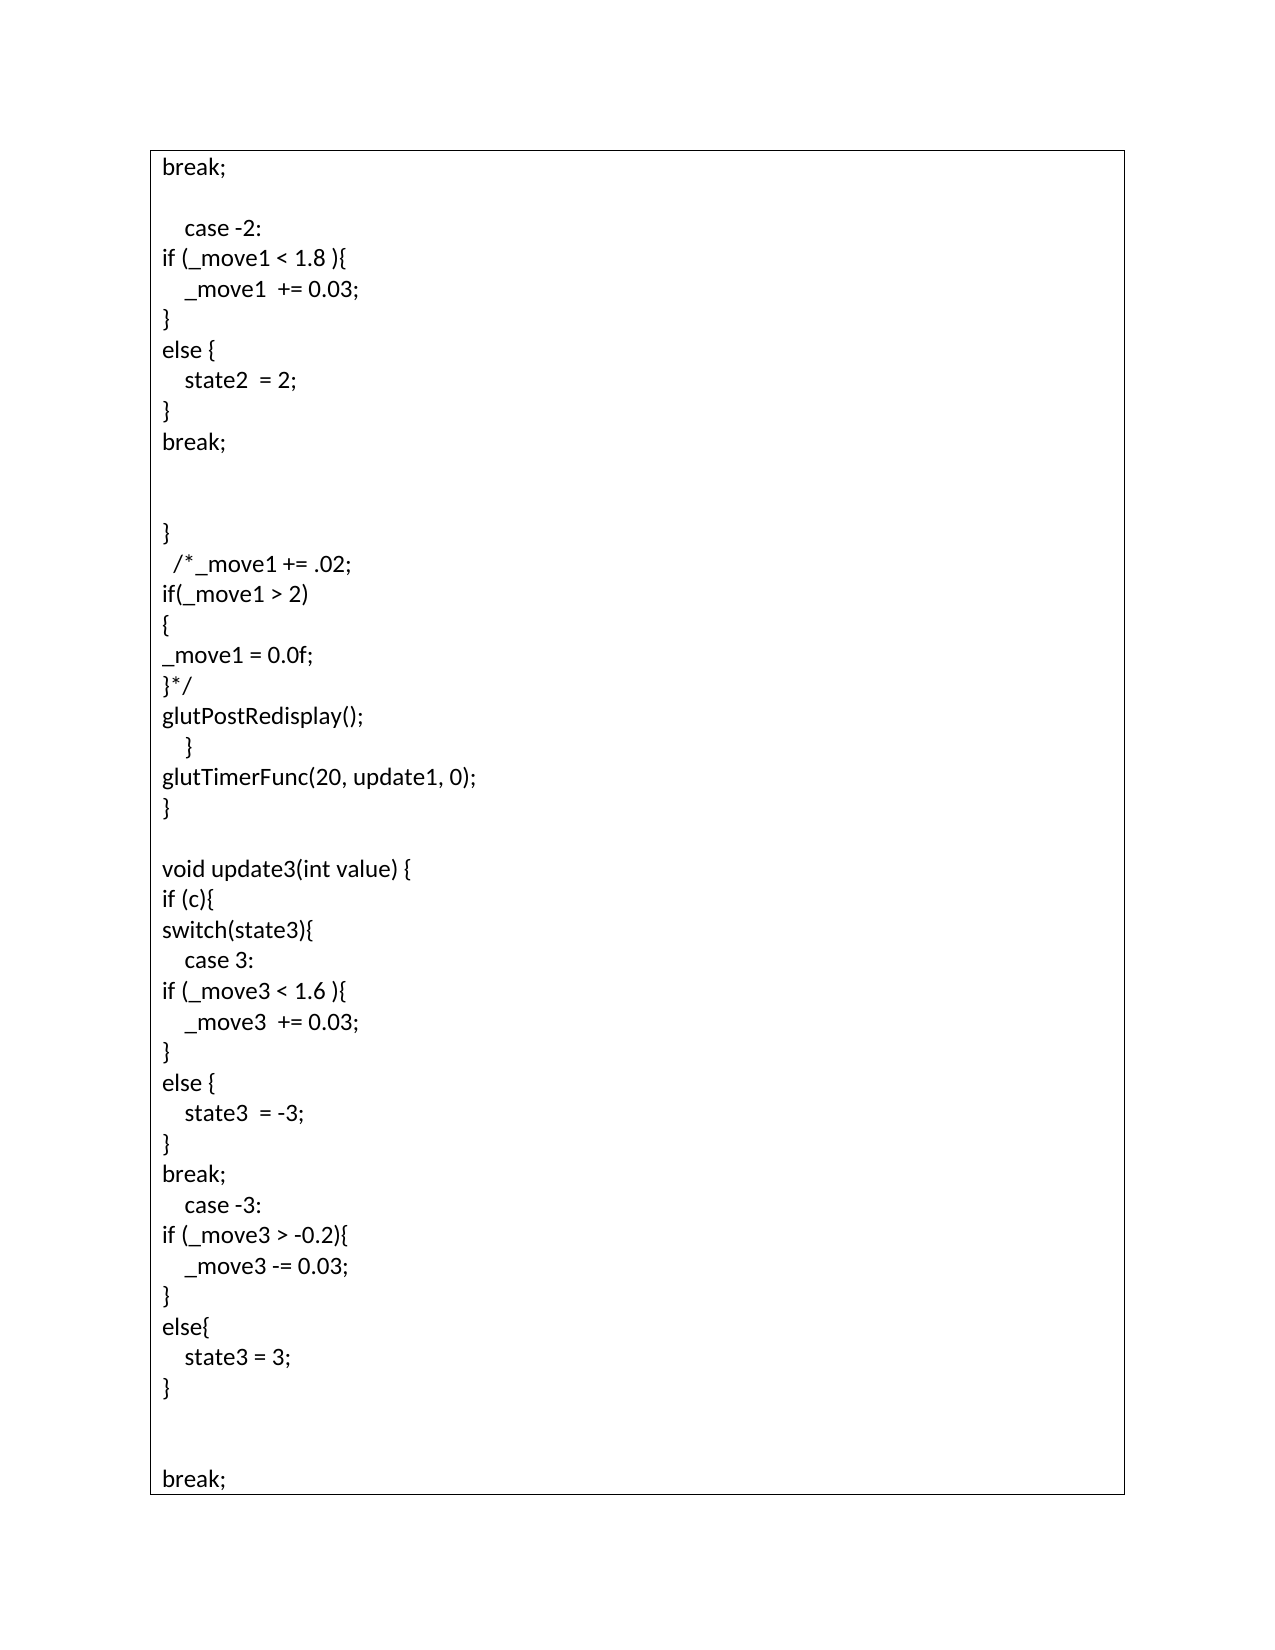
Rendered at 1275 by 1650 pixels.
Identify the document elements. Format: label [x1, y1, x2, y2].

table_cell [151, 151, 1124, 1494]
